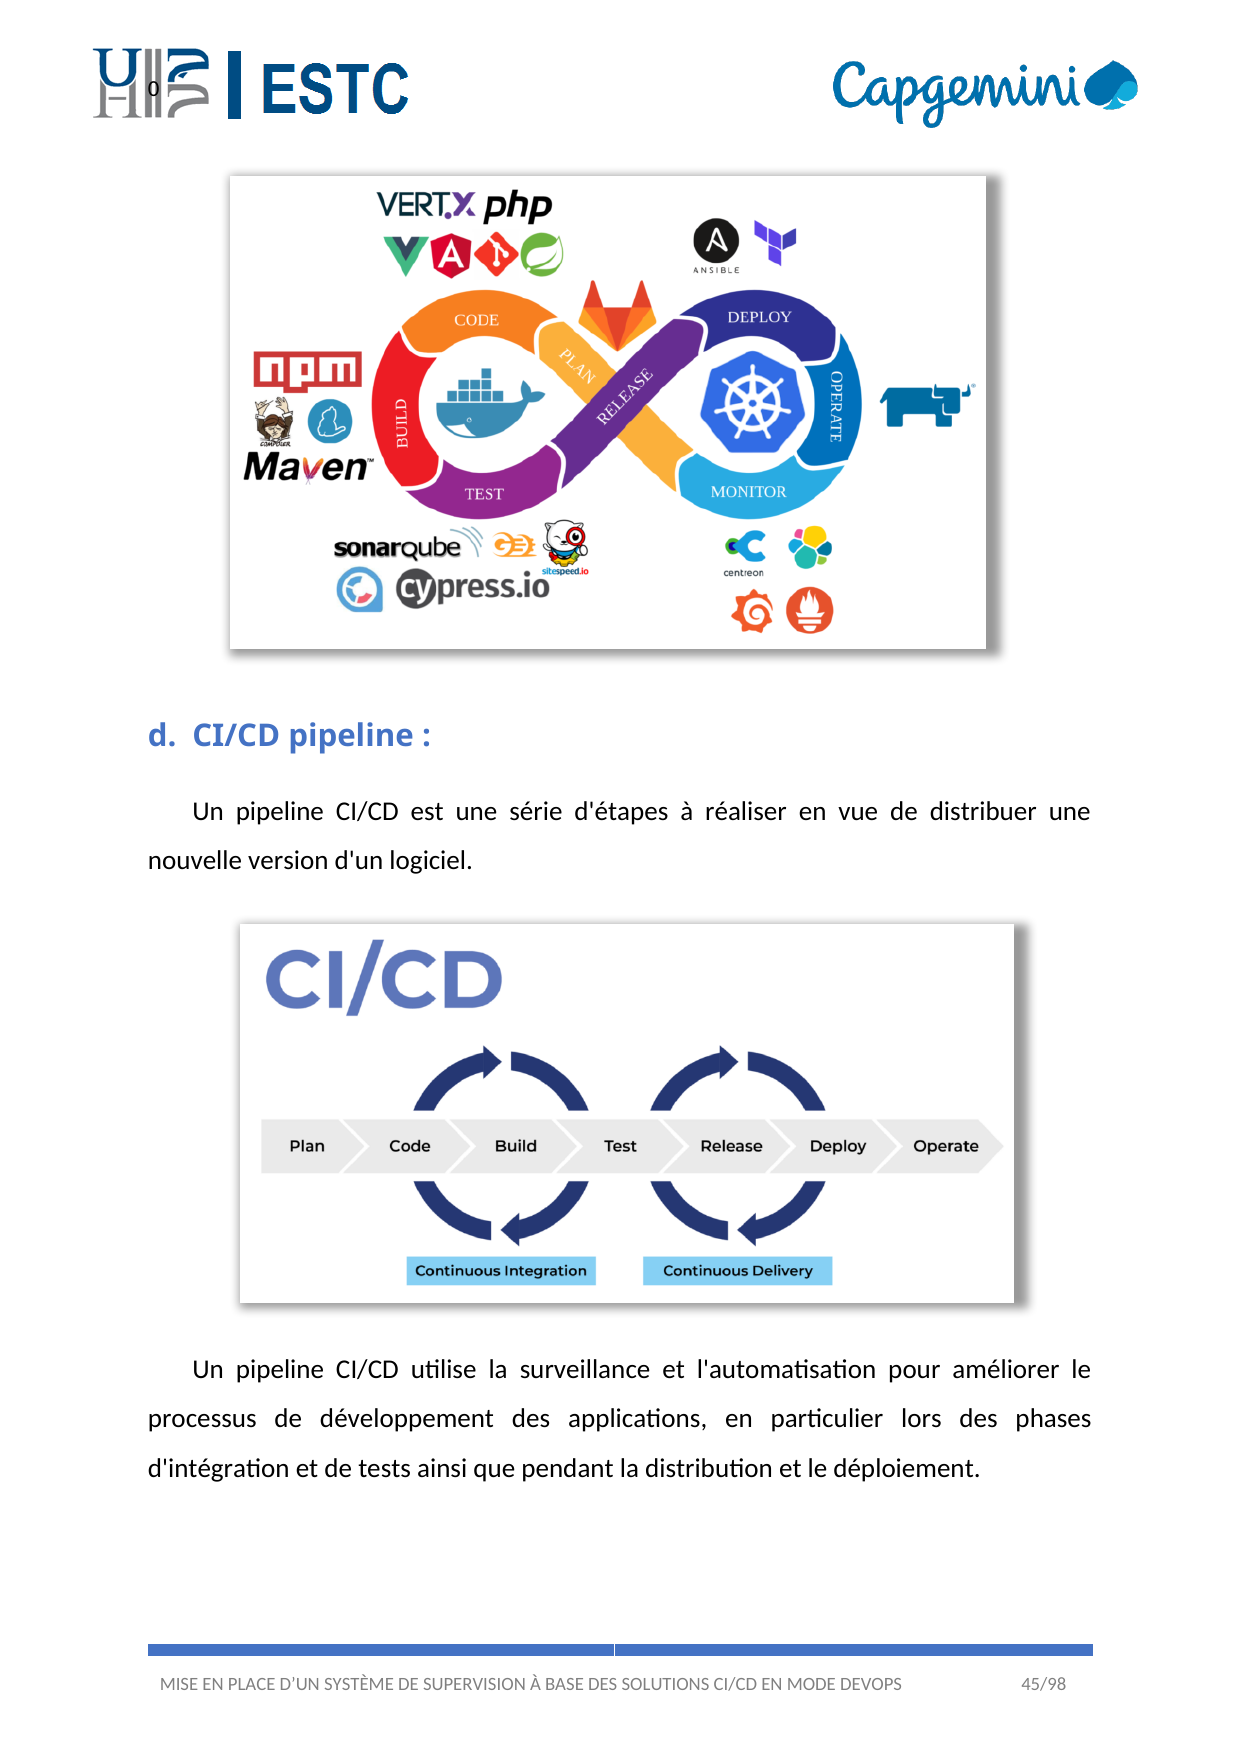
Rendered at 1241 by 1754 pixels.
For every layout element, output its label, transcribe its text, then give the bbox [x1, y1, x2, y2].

text Un pipeline CI/CD utilise la surveillance et l'automatisation pour améliorer le processus de développement des applications, en particulier lors des phases d'intégration et de tests ainsi que pendant la distribution et le déploiement. [148, 1352, 1093, 1484]
picture [230, 176, 986, 649]
picture [833, 60, 1139, 128]
picture [87, 40, 418, 136]
text Un pipeline CI/CD est une série d'étapes à réaliser en vue de distribuer une nouvelle version d'un logiciel. [148, 794, 1093, 876]
subtitle CI/CD pipeline : [148, 713, 1093, 756]
picture [240, 924, 1014, 1303]
